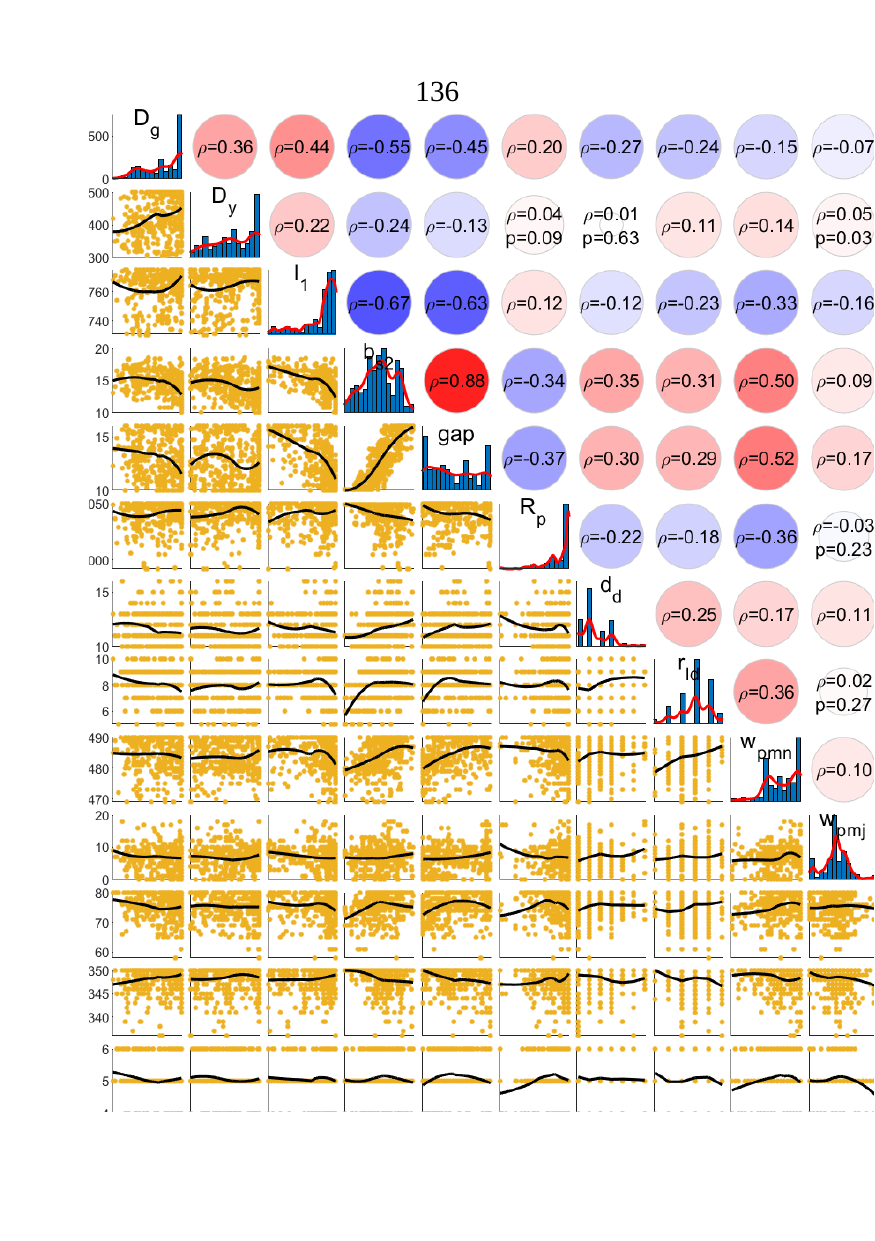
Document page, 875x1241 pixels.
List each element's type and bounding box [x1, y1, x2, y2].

picture [88, 107, 874, 1112]
